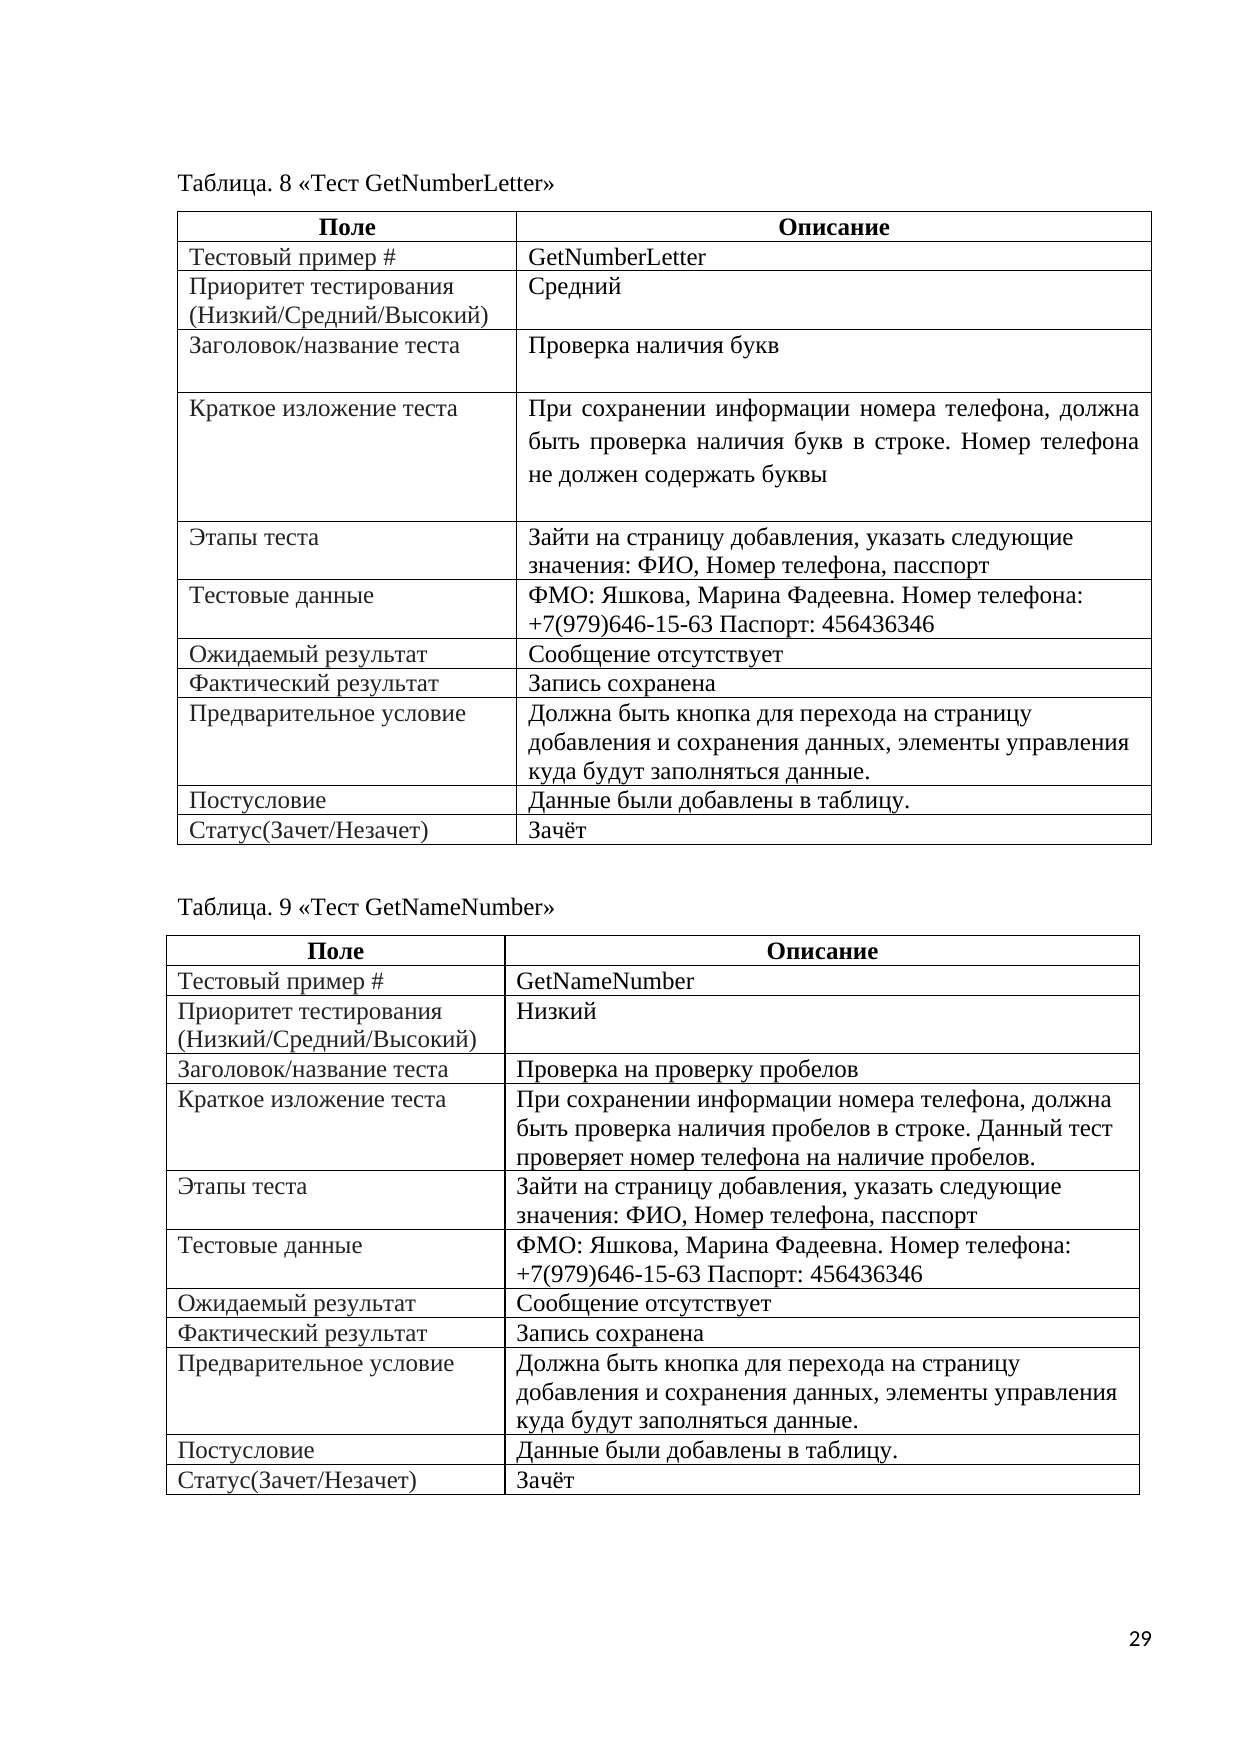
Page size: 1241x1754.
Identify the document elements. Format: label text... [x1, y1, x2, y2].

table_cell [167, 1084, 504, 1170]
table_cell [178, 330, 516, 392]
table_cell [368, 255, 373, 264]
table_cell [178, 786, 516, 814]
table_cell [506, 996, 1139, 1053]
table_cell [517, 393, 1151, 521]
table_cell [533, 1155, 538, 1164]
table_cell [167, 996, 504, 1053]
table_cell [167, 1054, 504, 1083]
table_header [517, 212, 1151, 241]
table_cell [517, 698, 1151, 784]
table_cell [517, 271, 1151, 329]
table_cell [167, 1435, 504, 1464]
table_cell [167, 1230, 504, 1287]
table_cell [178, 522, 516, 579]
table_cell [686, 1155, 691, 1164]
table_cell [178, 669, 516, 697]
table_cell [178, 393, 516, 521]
text Таблица. 9 «Тест GetNameNumber» [177, 892, 1152, 921]
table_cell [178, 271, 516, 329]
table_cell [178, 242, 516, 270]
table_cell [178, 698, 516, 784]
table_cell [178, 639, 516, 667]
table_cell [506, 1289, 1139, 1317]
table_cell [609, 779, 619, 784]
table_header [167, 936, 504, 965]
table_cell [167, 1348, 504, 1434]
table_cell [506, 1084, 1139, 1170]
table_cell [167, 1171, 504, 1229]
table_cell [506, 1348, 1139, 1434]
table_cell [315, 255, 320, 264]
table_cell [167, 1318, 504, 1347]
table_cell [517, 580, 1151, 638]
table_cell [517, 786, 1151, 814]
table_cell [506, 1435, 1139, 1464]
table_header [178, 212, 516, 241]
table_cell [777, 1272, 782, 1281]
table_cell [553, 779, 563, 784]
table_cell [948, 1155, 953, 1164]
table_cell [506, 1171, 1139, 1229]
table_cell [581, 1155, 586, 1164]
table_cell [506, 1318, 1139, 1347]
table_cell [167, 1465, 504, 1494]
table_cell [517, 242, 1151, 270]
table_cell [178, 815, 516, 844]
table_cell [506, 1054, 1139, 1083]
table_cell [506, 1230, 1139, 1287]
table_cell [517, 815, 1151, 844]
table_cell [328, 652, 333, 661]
text Таблица. 8 «Тест GetNumberLetter» [177, 168, 1152, 196]
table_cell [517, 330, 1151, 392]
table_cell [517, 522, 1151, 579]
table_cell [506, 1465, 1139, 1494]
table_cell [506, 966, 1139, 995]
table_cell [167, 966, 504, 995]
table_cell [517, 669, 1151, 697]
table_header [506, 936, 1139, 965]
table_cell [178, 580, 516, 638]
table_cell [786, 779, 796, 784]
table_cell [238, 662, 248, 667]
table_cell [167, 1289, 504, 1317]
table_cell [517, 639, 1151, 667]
